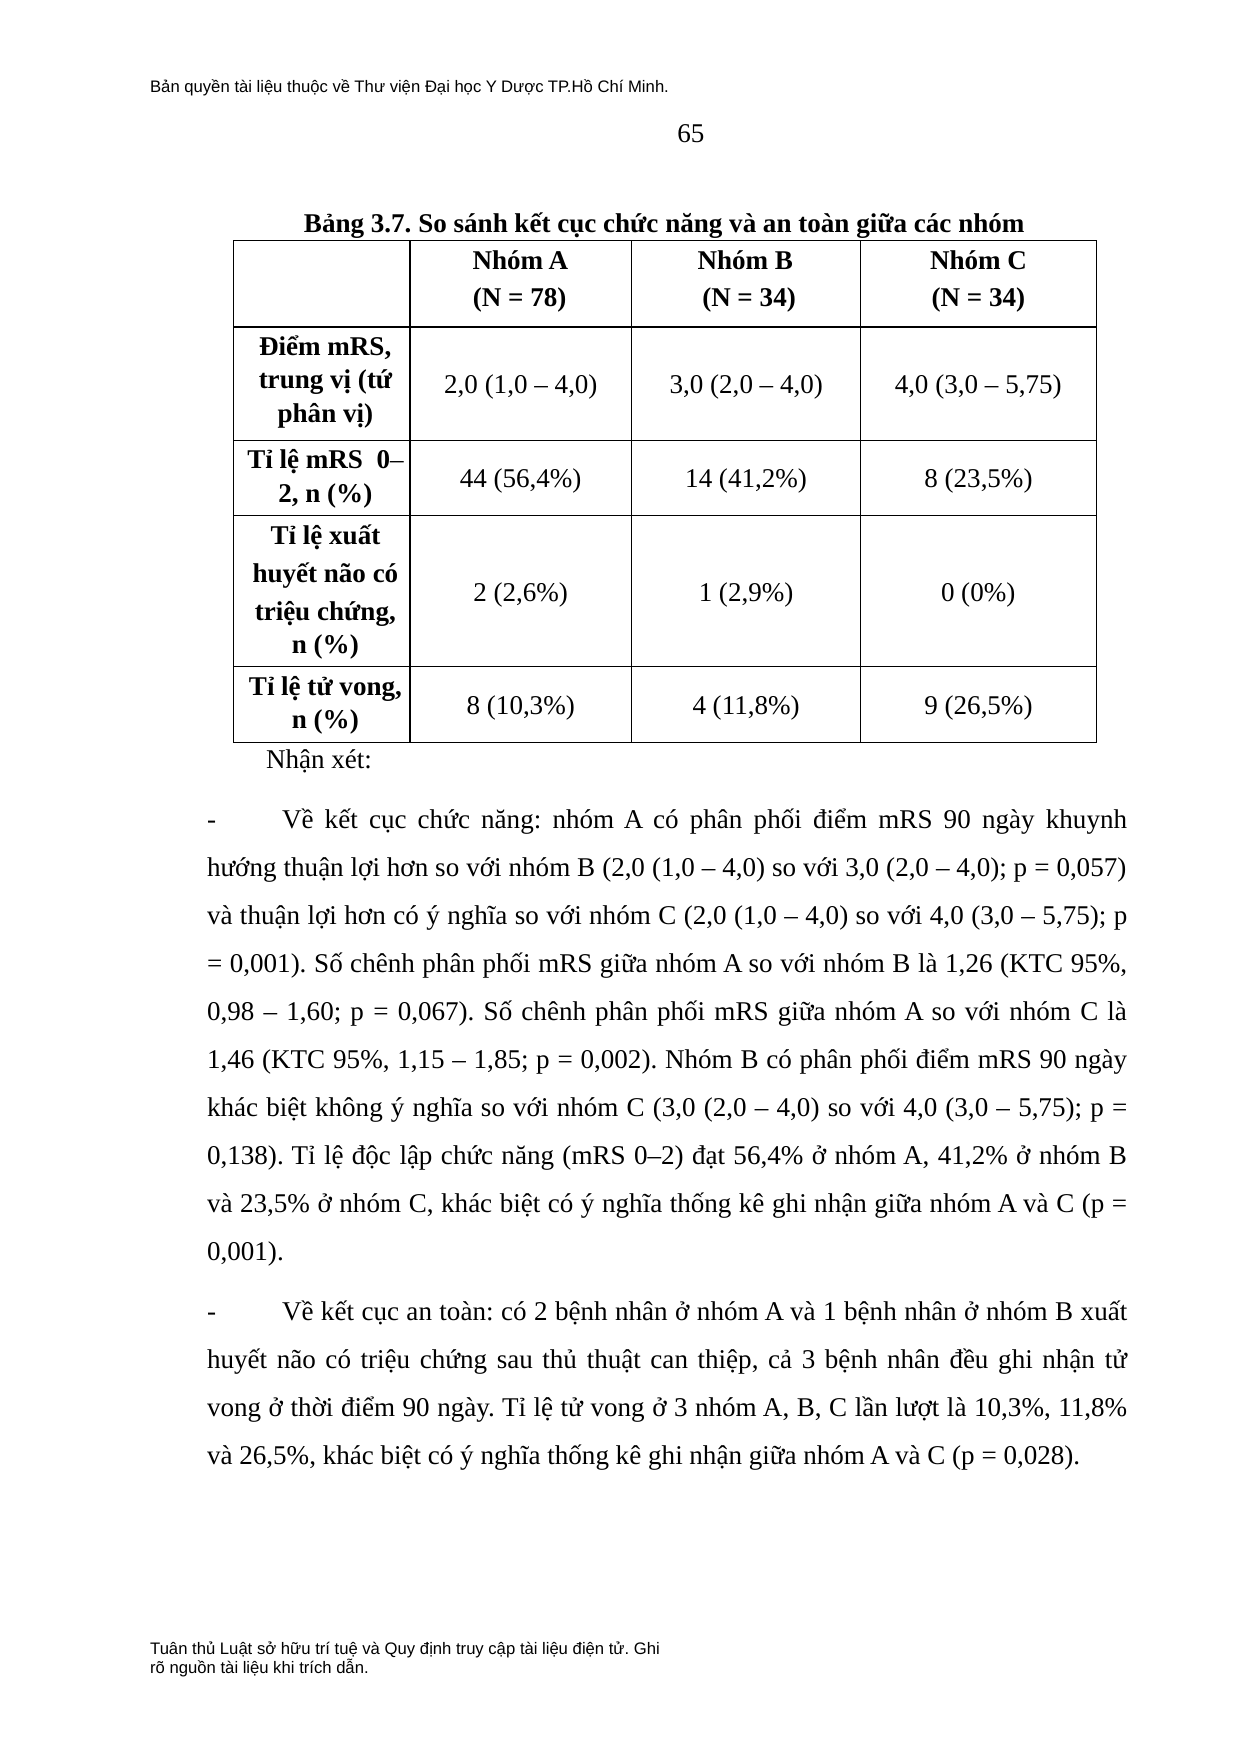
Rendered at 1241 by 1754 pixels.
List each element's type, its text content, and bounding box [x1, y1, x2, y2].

table_header Nhóm B (N = 34) [632, 241, 860, 326]
table_cell Điểm mRS, trung vị (tứ phân vị) [234, 328, 409, 439]
table_cell 4,0 (3,0 – 5,75) [861, 328, 1096, 439]
table_cell 8 (23,5%) [861, 441, 1096, 515]
table_cell Tỉ lệ tử vong, n (%) [234, 667, 409, 742]
table_cell 2 (2,6%) [411, 516, 631, 666]
table_cell 14 (41,2%) [632, 441, 860, 515]
table_cell Tỉ lệ xuất huyết não có triệu chứng, n (%) [234, 516, 409, 666]
table_cell 9 (26,5%) [861, 667, 1096, 742]
subtitle Bảng 3.7. So sánh kết cục chức năng và an toàn giữa các nhóm [304, 207, 1128, 238]
table_cell 0 (0%) [861, 516, 1096, 666]
table_header Nhóm A (N = 78) [411, 241, 631, 326]
table_cell 44 (56,4%) [411, 441, 631, 515]
table_cell 4 (11,8%) [632, 667, 860, 742]
table_cell 2,0 (1,0 – 4,0) [411, 328, 631, 439]
table_cell 1 (2,9%) [632, 516, 860, 666]
table_cell 3,0 (2,0 – 4,0) [632, 328, 860, 439]
table_header [234, 241, 409, 326]
list Về kết cục an toàn: có 2 bệnh nhân ở nhóm A và 1 bệnh nhân ở nhóm B xuất huyết não có triệu chứng sau thủ thuật can thiệp, cả 3 bệnh nhân đều ghi nhận tử vong ở thời điểm 90 ngày. Tỉ lệ tử vong ở 3 nhóm A, B, C lần lượt là 10,3%, 11,8% và 26,5%, khác biệt có ý nghĩa thống kê ghi nhận giữa nhóm A và C (p = 0,028). [207, 1295, 1128, 1470]
list Về kết cục chức năng: nhóm A có phân phối điểm mRS 90 ngày khuynh hướng thuận lợi hơn so với nhóm B (2,0 (1,0 – 4,0) so với 3,0 (2,0 – 4,0); p = 0,057) và thuận lợi hơn có ý nghĩa so với nhóm C (2,0 (1,0 – 4,0) so với 4,0 (3,0 – 5,75); p = 0,001). Số chênh phân phối mRS giữa nhóm A so với nhóm B là 1,26 (KTC 95%, 0,98 – 1,60; p = 0,067). Số chênh phân phối mRS giữa nhóm A so với nhóm C là 1,46 (KTC 95%, 1,15 – 1,85; p = 0,002). Nhóm B có phân phối điểm mRS 90 ngày khác biệt không ý nghĩa so với nhóm C (3,0 (2,0 – 4,0) so với 4,0 (3,0 – 5,75); p = 0,138). Tỉ lệ độc lập chức năng (mRS 0–2) đạt 56,4% ở nhóm A, 41,2% ở nhóm B và 23,5% ở nhóm C, khác biệt có ý nghĩa thống kê ghi nhận giữa nhóm A và C (p = 0,001). [207, 803, 1128, 1266]
table_cell 8 (10,3%) [411, 667, 631, 742]
text Nhận xét: [266, 743, 1128, 774]
table_header Nhóm C (N = 34) [861, 241, 1096, 326]
table_cell Tỉ lệ mRS 0–2, n (%) [234, 441, 409, 515]
